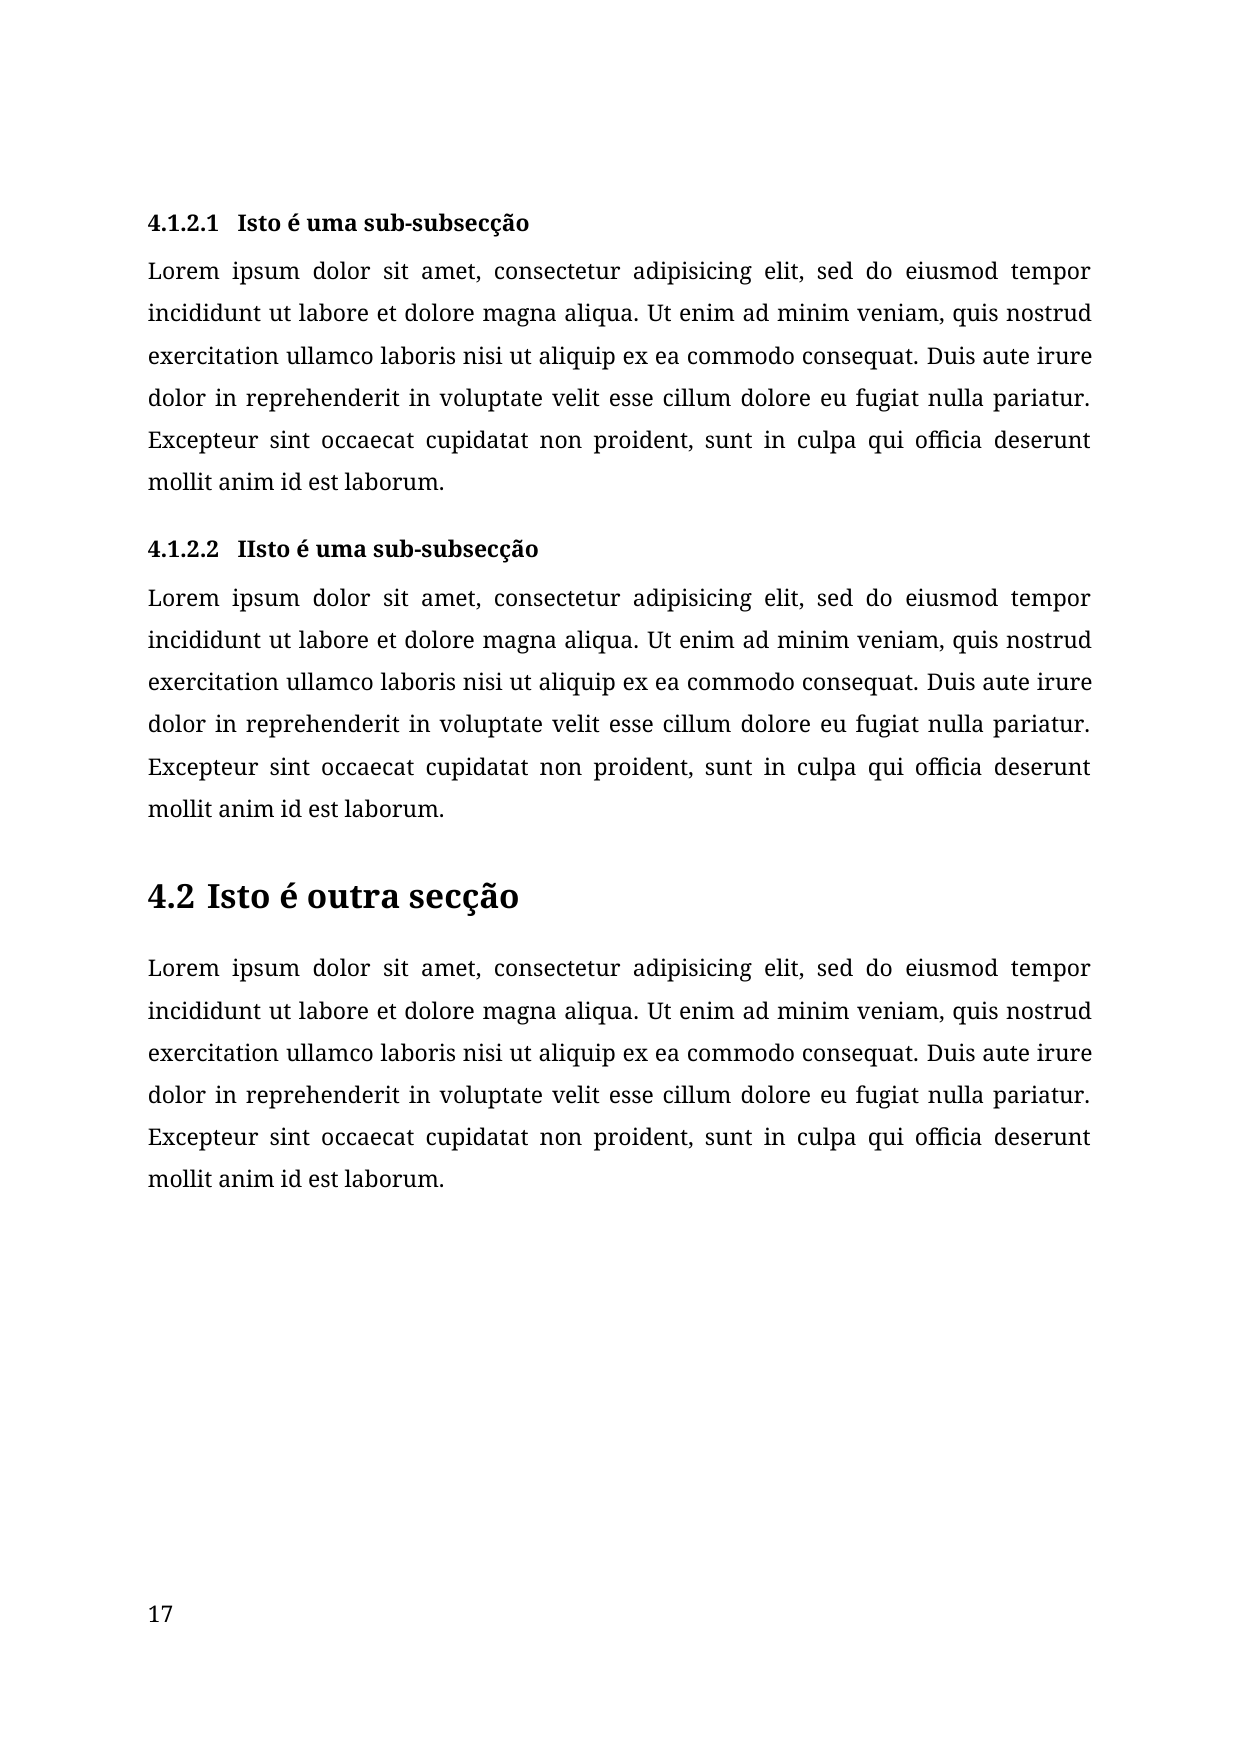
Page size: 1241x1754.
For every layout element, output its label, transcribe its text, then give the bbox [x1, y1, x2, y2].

subtitle Isto é outra secção [148, 872, 1092, 918]
subtitle IIsto é uma sub-subsecção [148, 533, 1092, 564]
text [148, 255, 1092, 497]
subtitle Isto é uma sub-subsecção [148, 207, 1092, 238]
